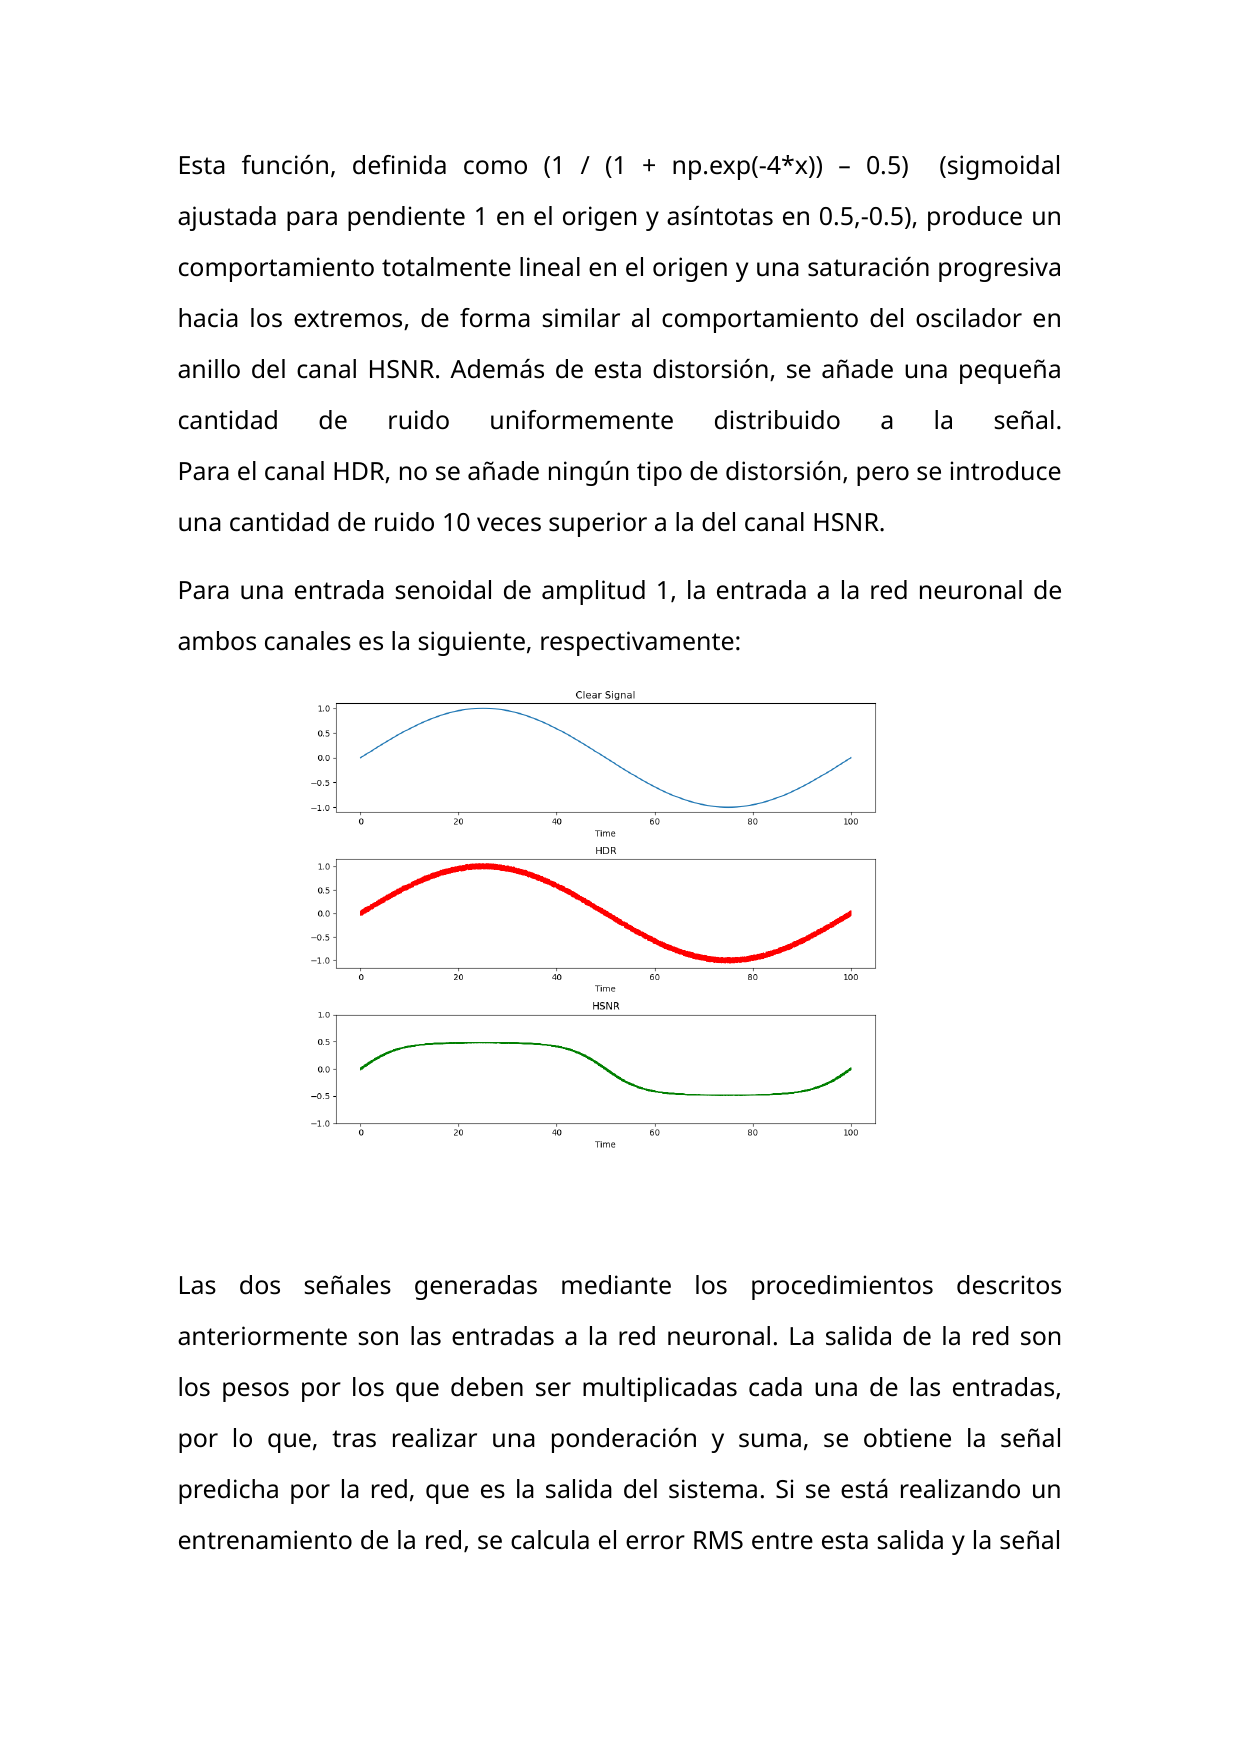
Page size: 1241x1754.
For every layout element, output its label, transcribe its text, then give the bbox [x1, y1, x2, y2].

picture [309, 688, 881, 1150]
text Esta función, definida como (1 / (1 + np.exp(-4*x)) – 0.5) (sigmoidal ajustada para pendiente 1 en el origen y asíntotas en 0.5,-0.5), produce un comportamiento totalmente lineal en el origen y una saturación progresiva hacia los extremos, de forma similar al comportamiento del oscilador en anillo del canal HSNR. Además de esta distorsión, se añade una pequeña cantidad de ruido uniformemente distribuido a la señal. Para el canal HDR, no se añade ningún tipo de distorsión, pero se introduce una cantidad de ruido 10 veces superior a la del canal HSNR. [177, 148, 1063, 539]
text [177, 1268, 1063, 1557]
text Para una entrada senoidal de amplitud 1, la entrada a la red neuronal de ambos canales es la siguiente, respectivamente: [177, 573, 1063, 658]
